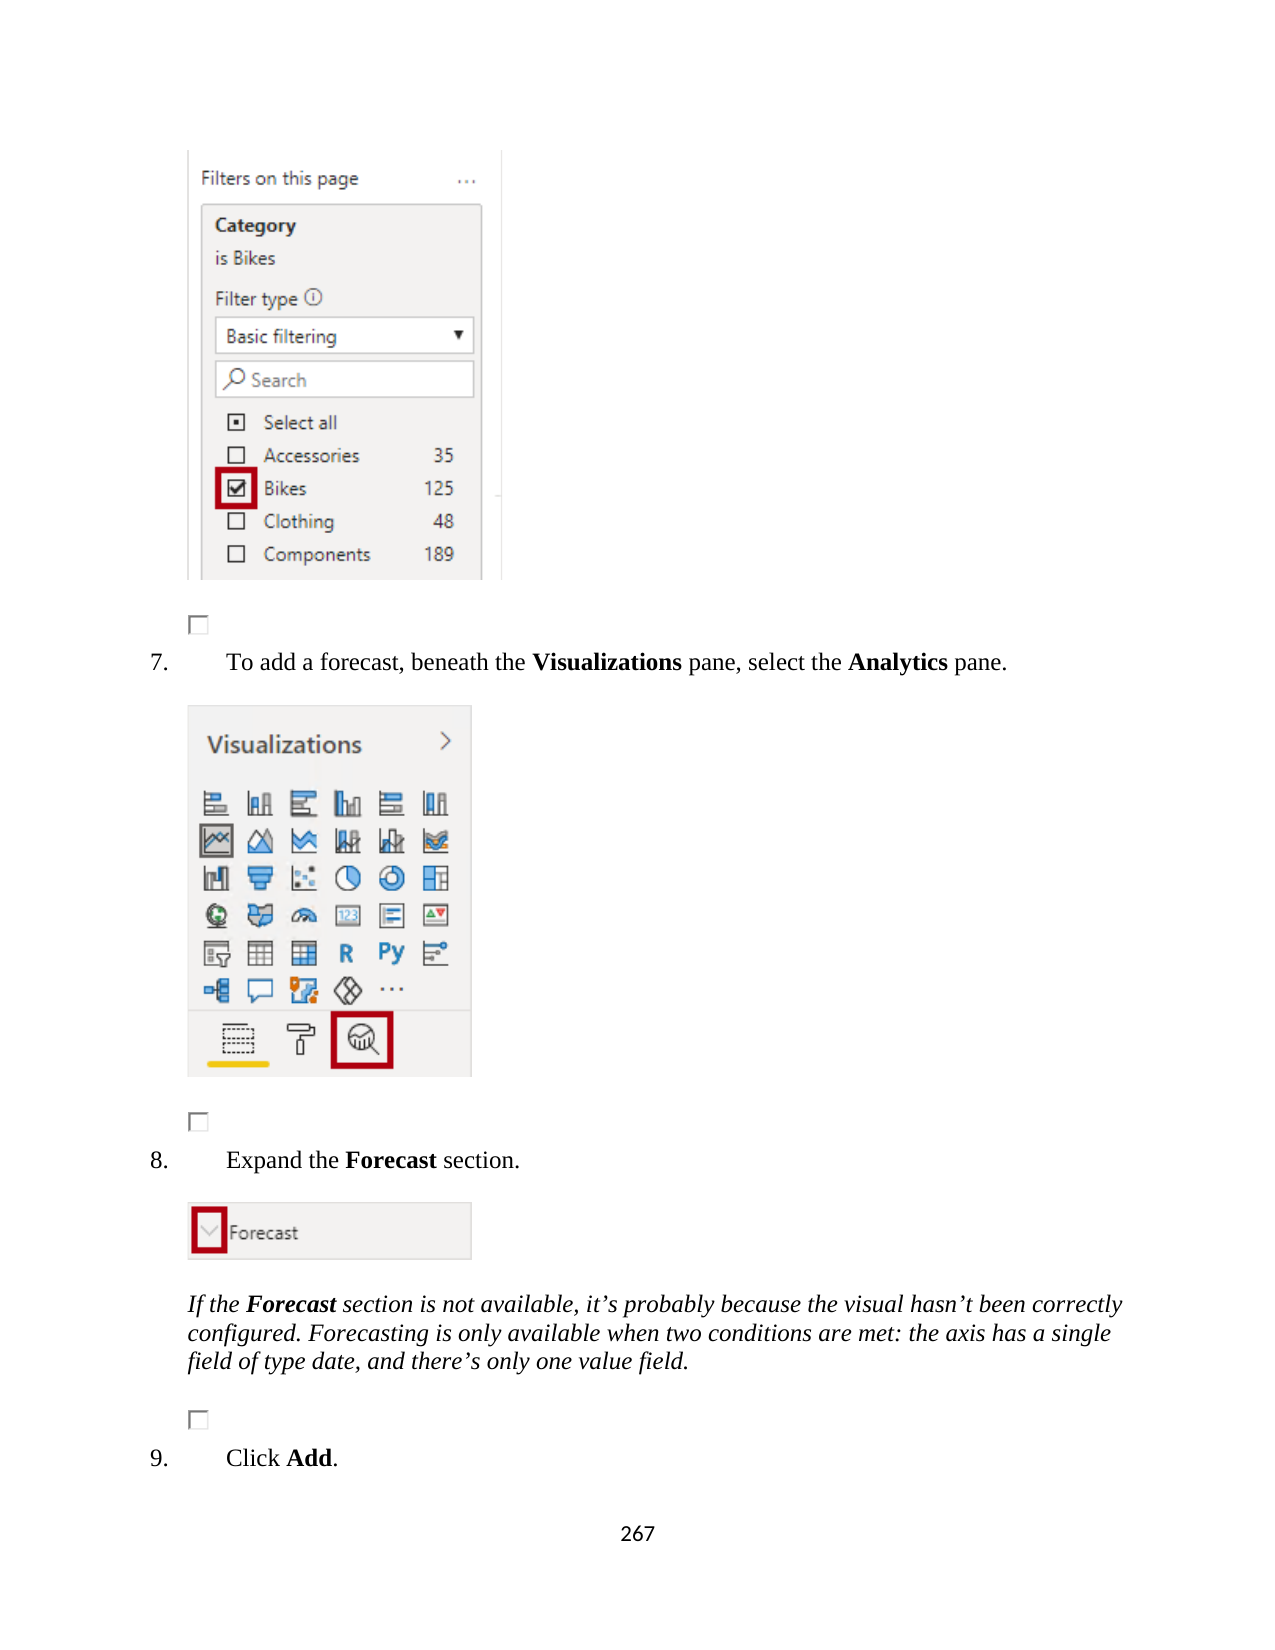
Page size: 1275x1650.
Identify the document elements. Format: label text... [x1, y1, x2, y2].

picture [187, 150, 503, 580]
picture [187, 705, 472, 1077]
list Click Add. [150, 1404, 1162, 1471]
text If the Forecast section is not available, it’s probably because the visual hasn’t been correctly configured. Forecasting is only available when two conditions are met: the axis has a single field of type date, and there’s only one value field. [187, 1289, 1162, 1375]
list Expand the Forecast section. [150, 1106, 1162, 1173]
picture [187, 1202, 472, 1260]
list To add a forecast, beneath the Visualizations pane, select the Analytics pane. [150, 609, 1162, 676]
